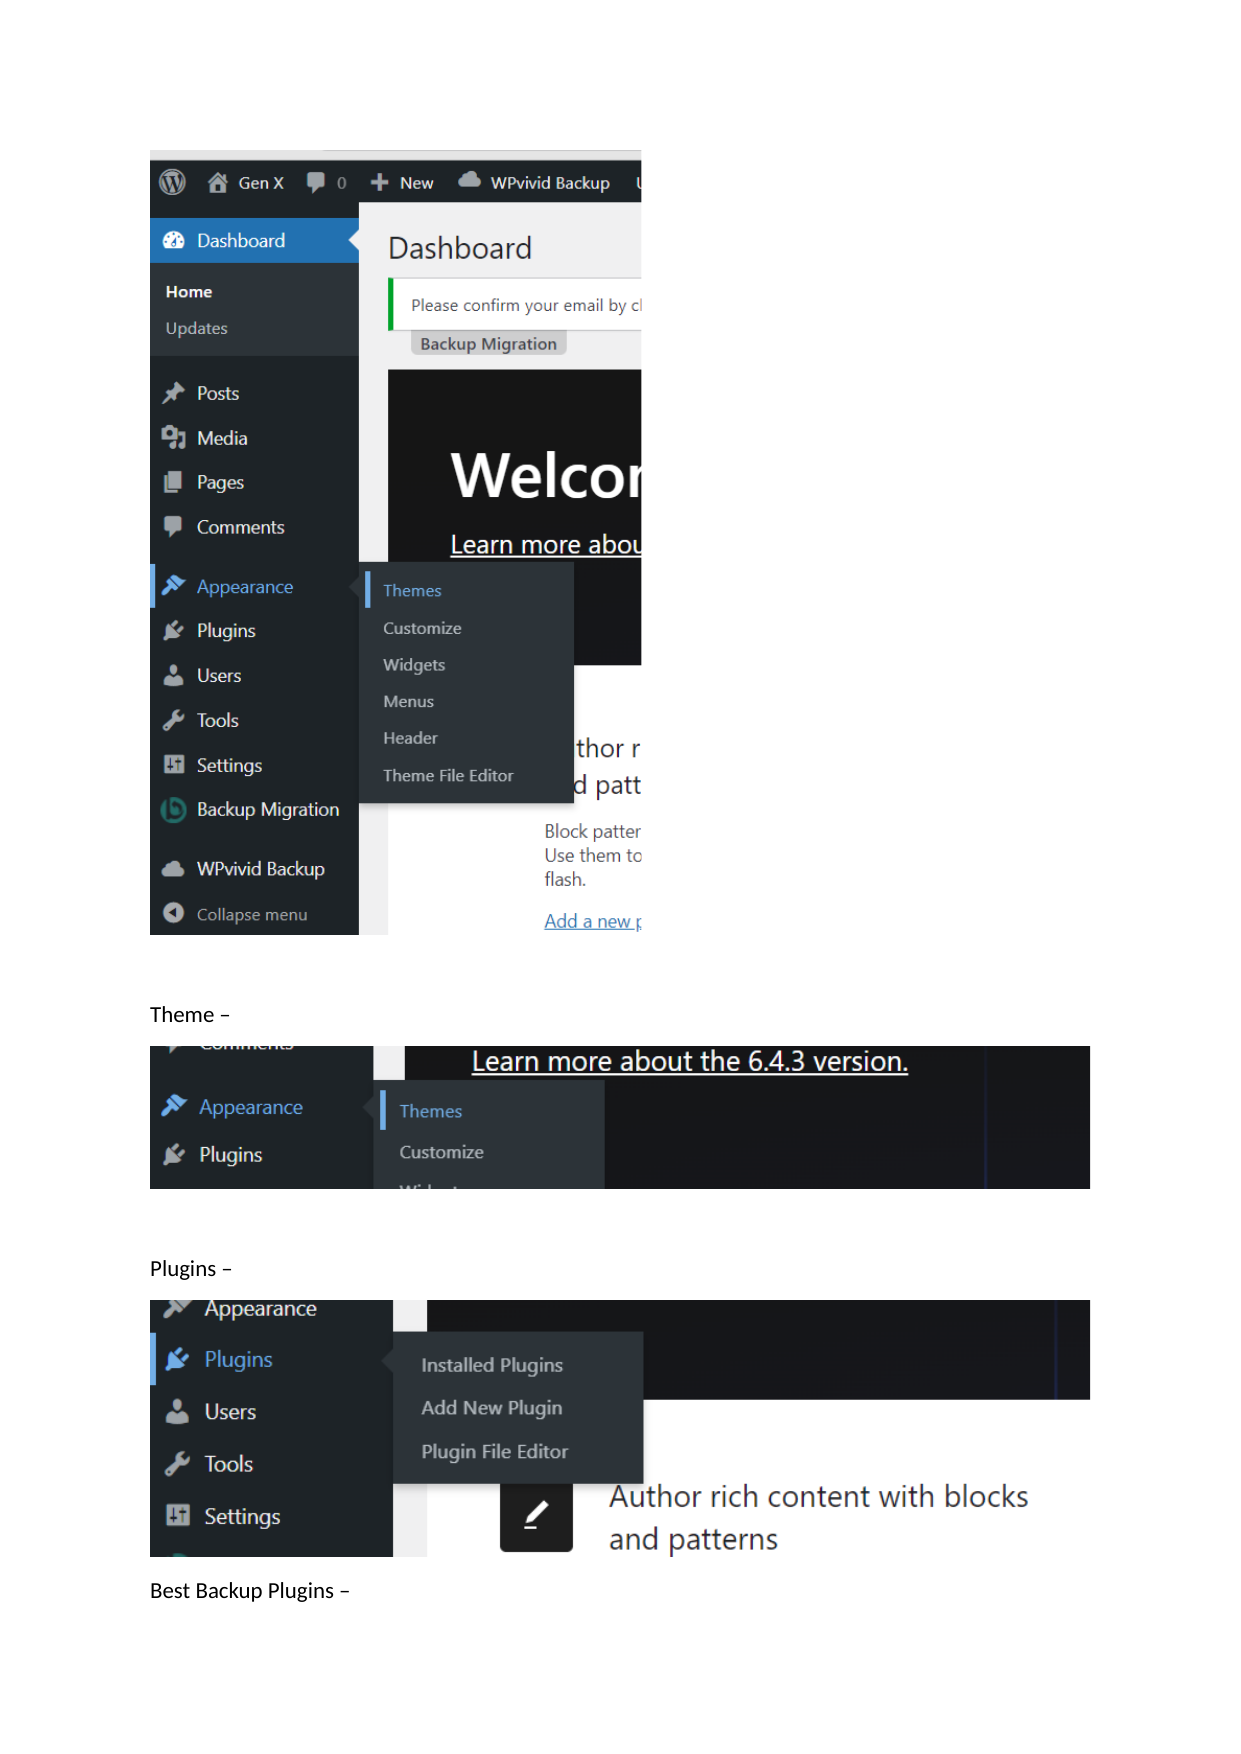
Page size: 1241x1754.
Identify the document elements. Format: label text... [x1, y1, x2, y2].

picture [150, 1046, 1091, 1189]
picture [150, 150, 642, 935]
picture [150, 1300, 1091, 1557]
text Theme – [150, 1000, 1090, 1028]
text Best Backup Plugins – [150, 1576, 1090, 1604]
text Plugins – [150, 1254, 1090, 1282]
